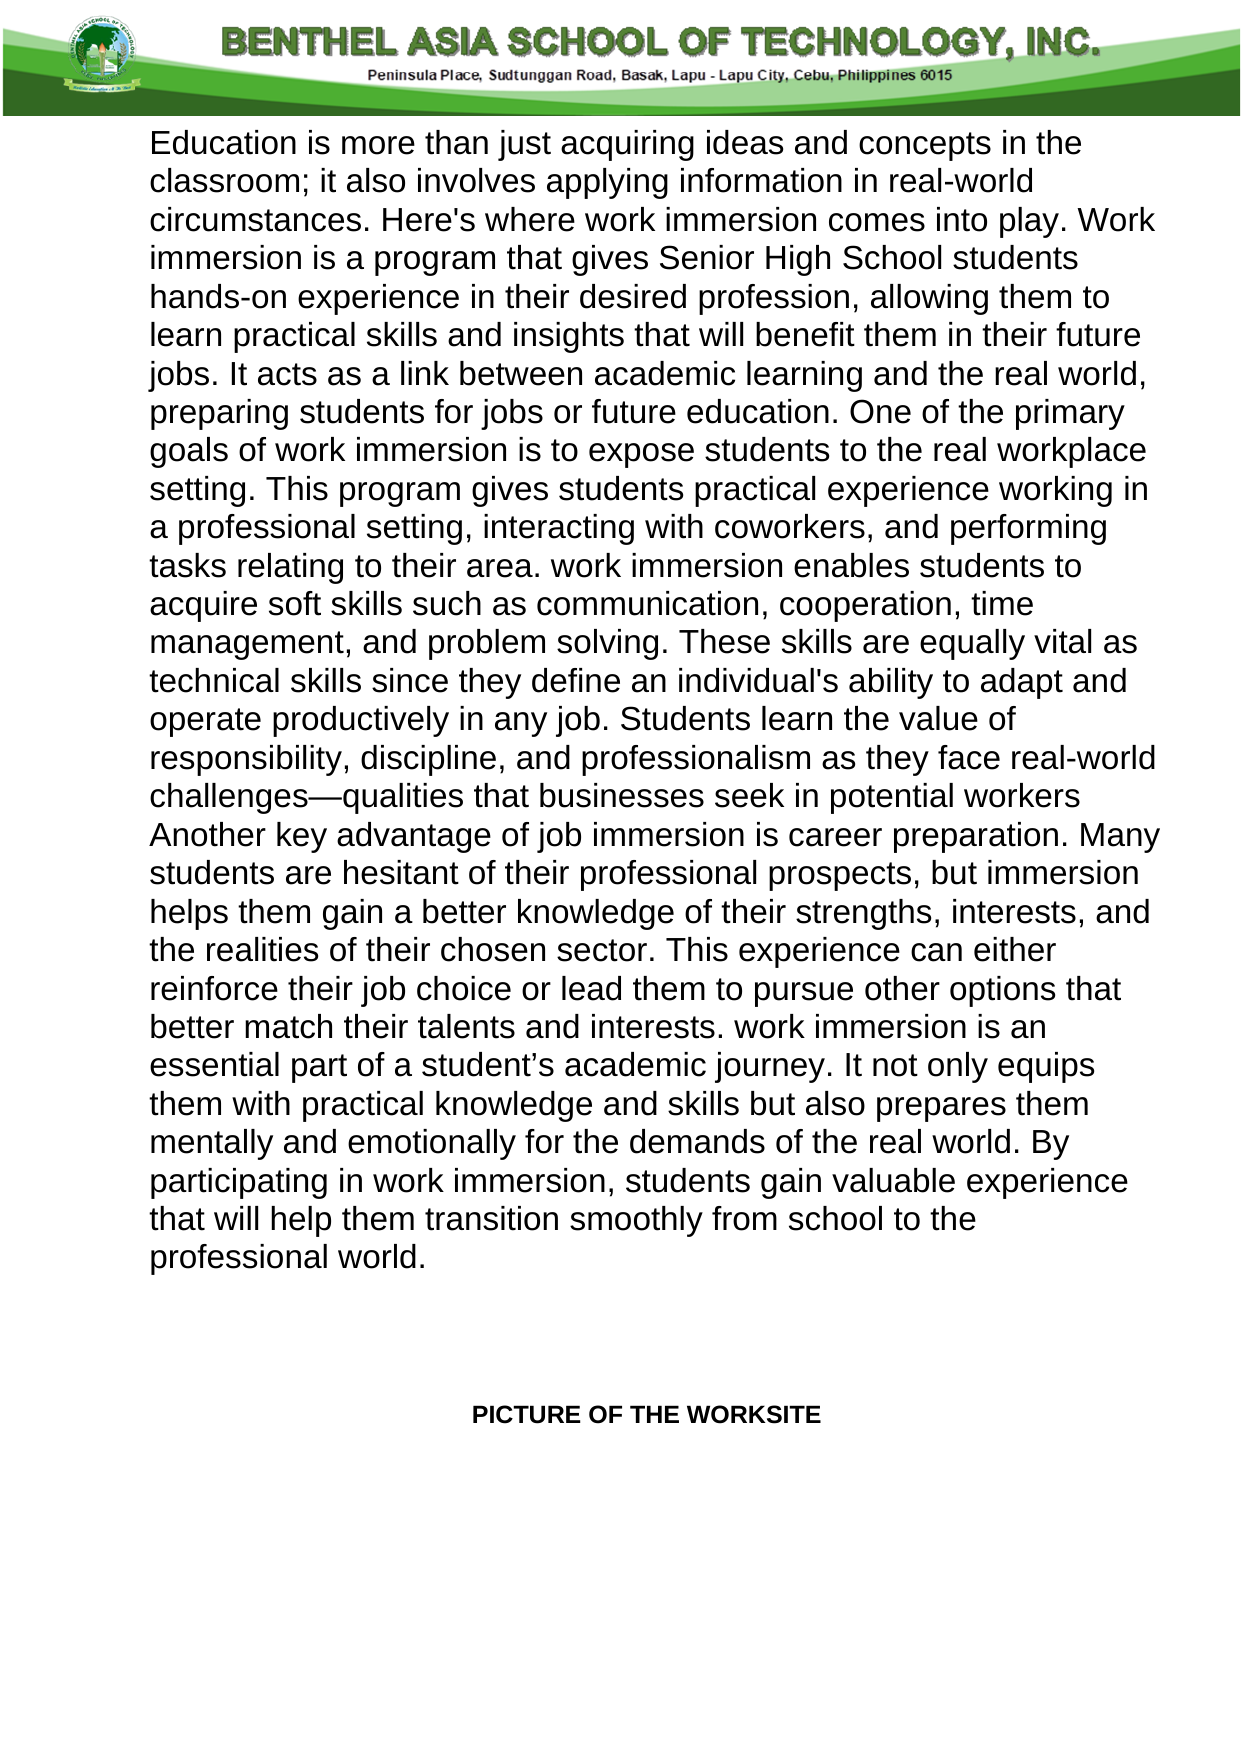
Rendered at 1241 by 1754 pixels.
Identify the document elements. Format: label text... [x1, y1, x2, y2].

picture [0, 0, 1241, 195]
subtitle Education is more than just acquiring ideas and concepts in the classroom; it also involves applying information in real-world circumstances. Here's where work immersion comes into play. Work immersion is a program that gives Senior High School students hands-on experience in their desired profession, allowing them to learn practical skills and insights that will benefit them in their future jobs. It acts as a link between academic learning and the real world, preparing students for jobs or future education. One of the primary goals of work immersion is to expose students to the real workplace setting. This program gives students practical experience working in a professional setting, interacting with coworkers, and performing tasks relating to their area. work immersion enables students to acquire soft skills such as communication, cooperation, time management, and problem solving. These skills are equally vital as technical skills since they define an individual's ability to adapt and operate productively in any job. Students learn the value of responsibility, discipline, and professionalism as they face real-world challenges—qualities that businesses seek in potential workers Another key advantage of job immersion is career preparation. Many students are hesitant of their professional prospects, but immersion helps them gain a better knowledge of their strengths, interests, and the realities of their chosen sector. This experience can either reinforce their job choice or lead them to pursue other options that better match their talents and interests. work immersion is an essential part of a student’s academic journey. It not only equips them with practical knowledge and skills but also prepares them mentally and emotionally for the demands of the real world. By participating in work immersion, students gain valuable experience that will help them transition smoothly from school to the professional world. [149, 123, 1166, 1276]
subtitle PICTURE OF THE WORKSITE [127, 1400, 1166, 1428]
